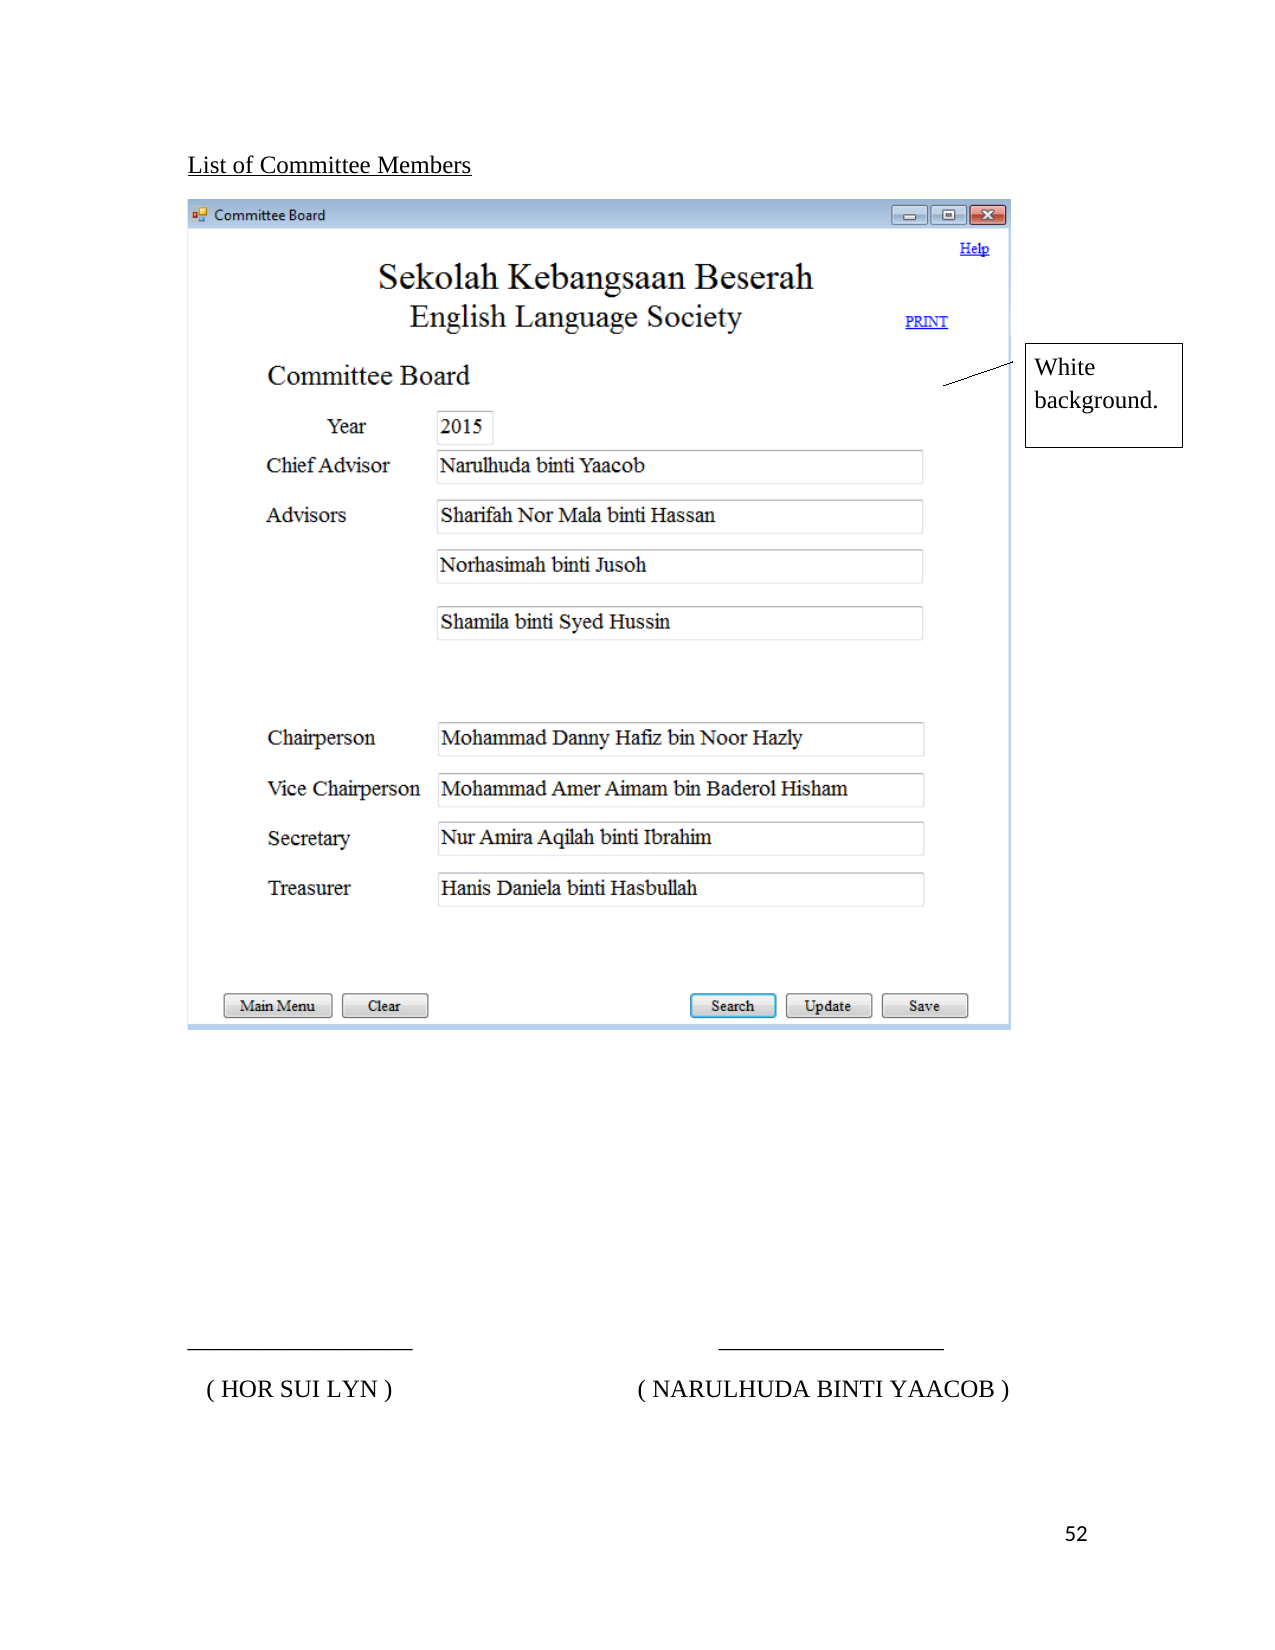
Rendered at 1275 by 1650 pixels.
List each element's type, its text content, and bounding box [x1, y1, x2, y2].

text __________________ __________________ [187, 1324, 1087, 1353]
picture [187, 199, 1011, 1030]
text ( HOR SUI LYN ) ( NARULHUDA BINTI YAACOB ) [187, 1374, 1087, 1403]
text List of Committee Members [187, 150, 1087, 179]
